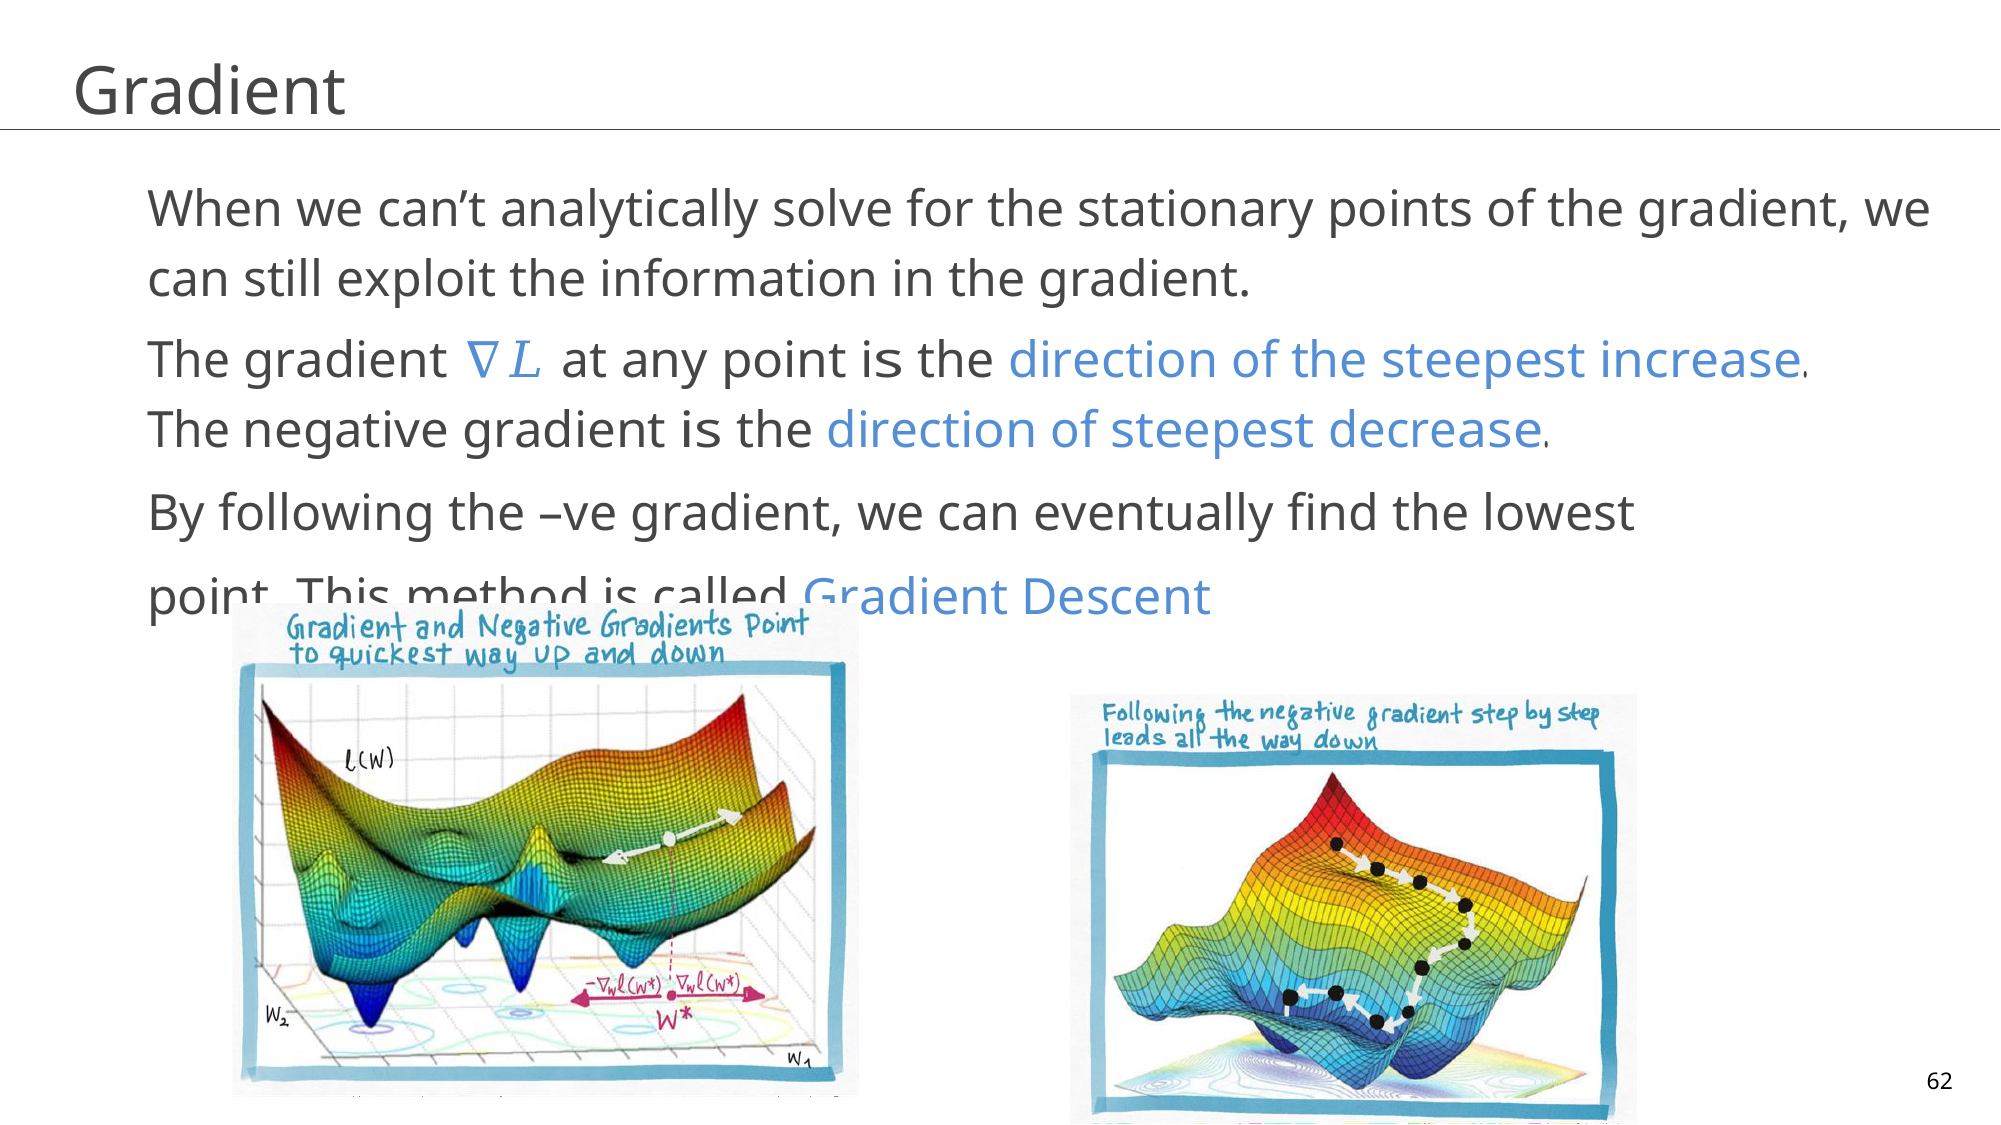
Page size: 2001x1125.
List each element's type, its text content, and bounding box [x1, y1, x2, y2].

text can still exploit the information in the gradient. [147, 243, 2000, 311]
text When we can’t analytically solve for the stationary points of the gradient, we [147, 173, 2000, 241]
picture [1070, 694, 1637, 1124]
text The gradient ∇𝐿 at any point is the direction of the steepest increase. The negative gradient is the direction of steepest decrease. [147, 324, 1858, 463]
text By following the –ve gradient, we can eventually find the lowest point. This method is called Gradient Descent [147, 477, 1744, 629]
picture [232, 603, 859, 1097]
